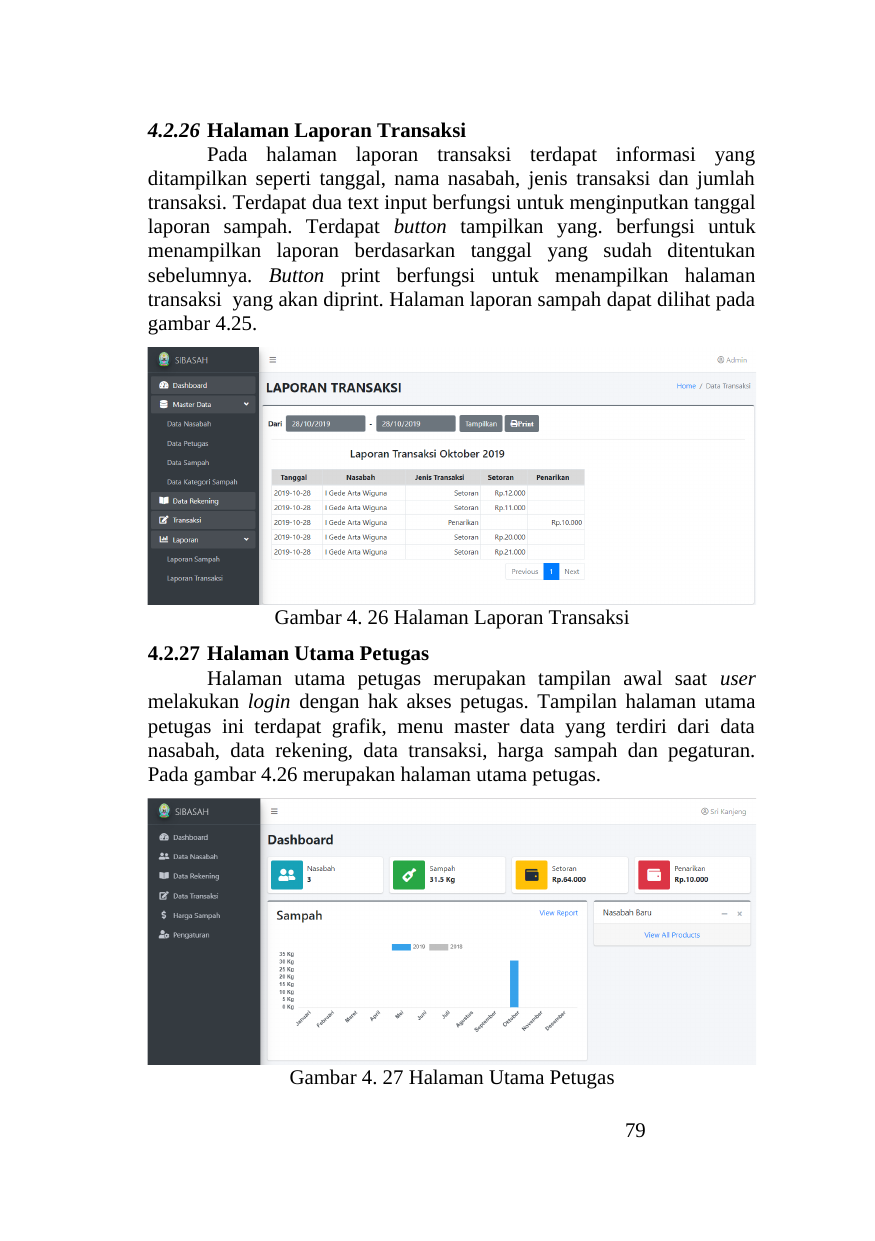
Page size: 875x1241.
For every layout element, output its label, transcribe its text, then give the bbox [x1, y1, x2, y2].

text Halaman Utama Petugas [148, 641, 756, 665]
text Halaman Laporan Transaksi [148, 118, 756, 142]
picture [147, 347, 757, 605]
text Pada halaman laporan transaksi terdapat informasi yang ditampilkan seperti tanggal, nama nasabah, jenis transaksi dan jumlah transaksi. Terdapat dua text input berfungsi untuk menginputkan tanggal laporan sampah. Terdapat button tampilkan yang. berfungsi untuk menampilkan laporan berdasarkan tanggal yang sudah ditentukan sebelumnya. Button print berfungsi untuk menampilkan halaman transaksi yang akan diprint. Halaman laporan sampah dapat dilihat pada gambar 4.25. [148, 142, 756, 335]
picture [147, 798, 757, 1065]
text Halaman utama petugas merupakan tampilan awal saat user melakukan login dengan hak akses petugas. Tampilan halaman utama petugas ini terdapat grafik, menu master data yang terdiri dari data nasabah, data rekening, data transaksi, harga sampah dan pegaturan. Pada gambar 4.26 merupakan halaman utama petugas. [148, 665, 756, 786]
